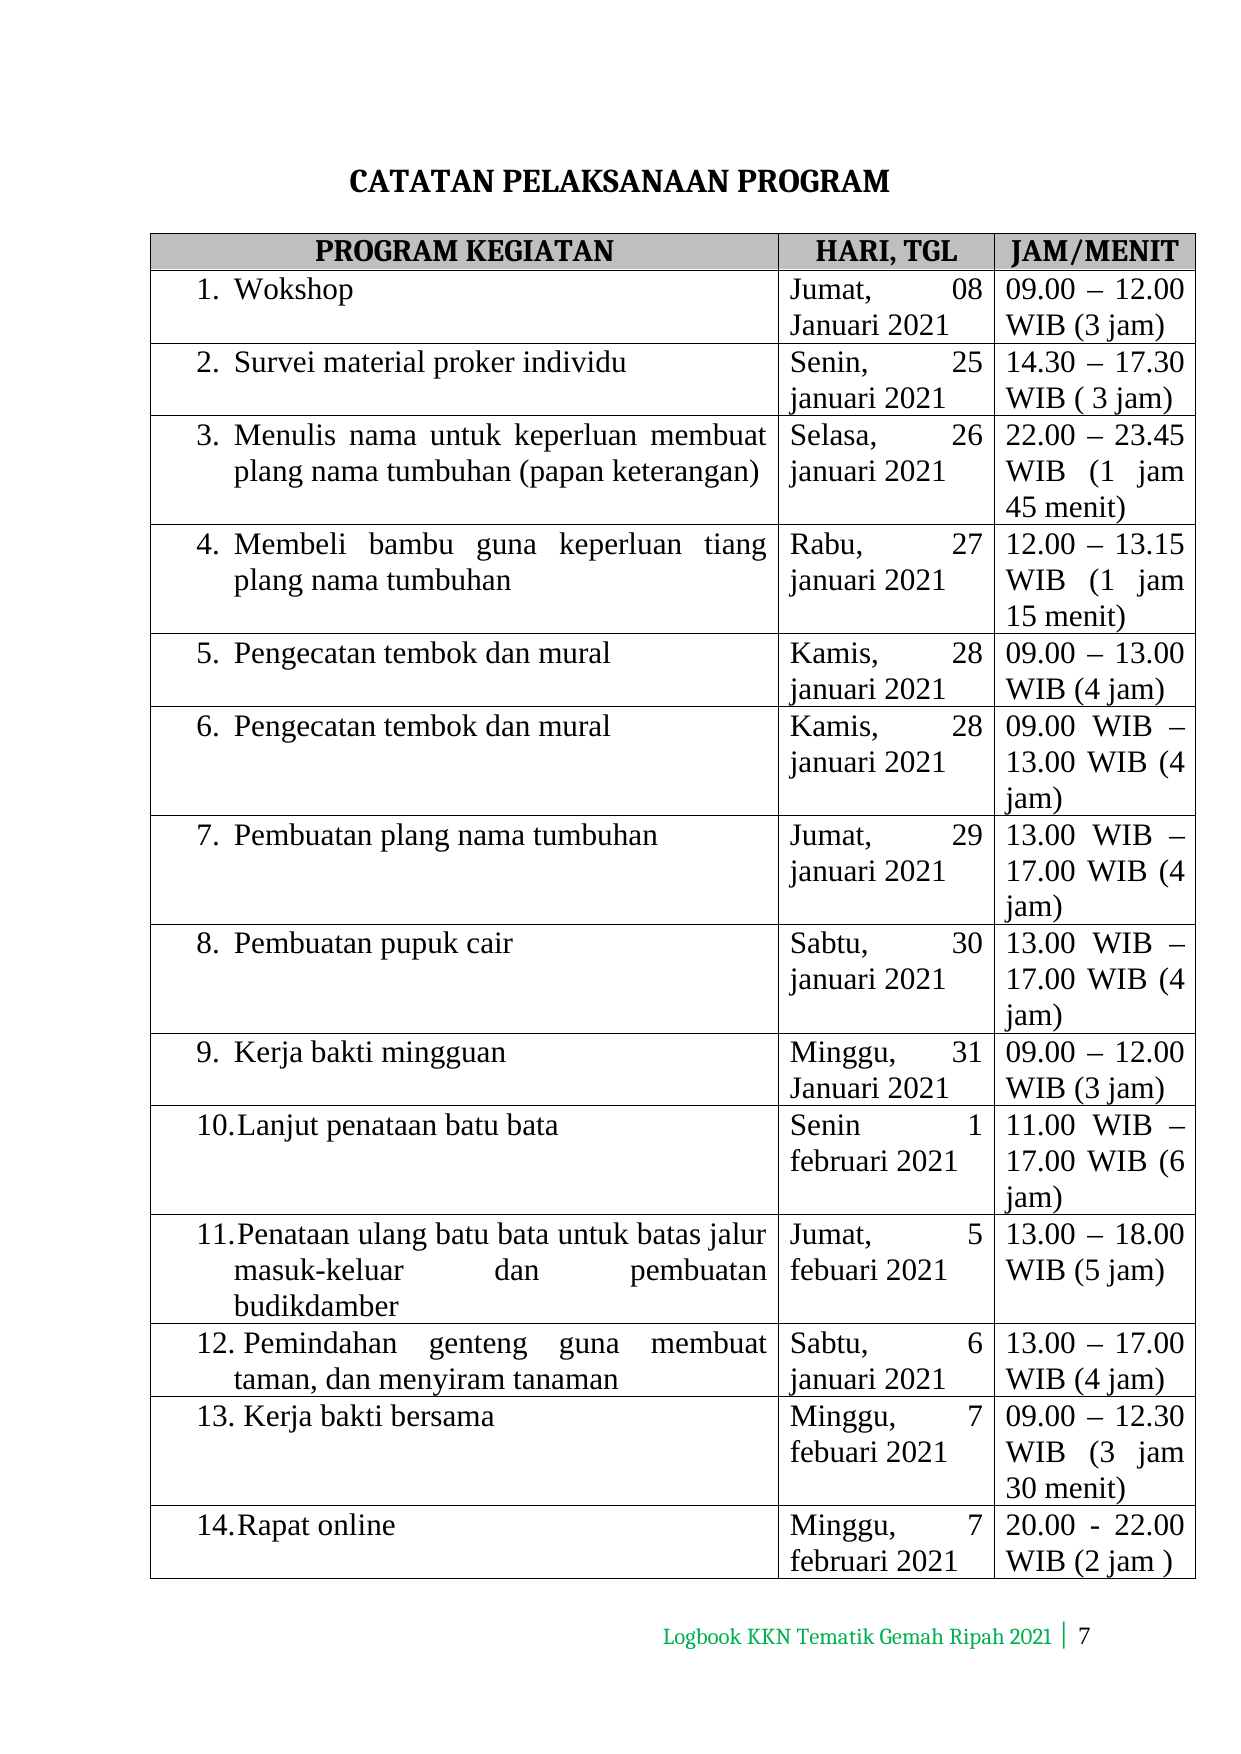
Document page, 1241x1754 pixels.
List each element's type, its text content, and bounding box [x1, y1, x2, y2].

table_cell Membeli bambu guna keperluan tiang plang nama tumbuhan [151, 525, 778, 633]
table_cell Jumat, 5 febuari 2021 [779, 1215, 994, 1323]
table_cell 20.00 - 22.00 WIB (2 jam ) [995, 1506, 1195, 1578]
subtitle CATATAN PELAKSANAAN PROGRAM [150, 162, 1090, 201]
table_cell 11.00 WIB – 17.00 WIB (6 jam) [995, 1106, 1195, 1214]
table_cell Selasa, 26 januari 2021 [779, 416, 994, 524]
table_cell Senin 1 februari 2021 [779, 1106, 994, 1214]
table_cell 14.30 – 17.30 WIB ( 3 jam) [995, 344, 1195, 415]
table_cell Sabtu, 6 januari 2021 [779, 1324, 994, 1396]
table_cell 12.00 – 13.15 WIB (1 jam 15 menit) [995, 525, 1195, 633]
table_cell Pembuatan plang nama tumbuhan [151, 816, 778, 924]
table_cell Kerja bakti mingguan [151, 1034, 778, 1105]
table_cell Jumat, 29 januari 2021 [779, 816, 994, 924]
table_cell 13.00 WIB – 17.00 WIB (4 jam) [995, 816, 1195, 924]
table_cell 13.00 – 17.00 WIB (4 jam) [995, 1324, 1195, 1396]
table_cell Pengecatan tembok dan mural [151, 634, 778, 706]
table_cell 09.00 – 13.00 WIB (4 jam) [995, 634, 1195, 706]
table_cell Kamis, 28 januari 2021 [779, 707, 994, 815]
table_header PROGRAM KEGIATAN [151, 234, 778, 269]
table_cell Menulis nama untuk keperluan membuat plang nama tumbuhan (papan keterangan) [151, 416, 778, 524]
table_cell 09.00 – 12.00 WIB (3 jam) [995, 1034, 1195, 1105]
table_cell Survei material proker individu [151, 344, 778, 415]
table_cell Rabu, 27 januari 2021 [779, 525, 994, 633]
table_cell Minggu, 7 febuari 2021 [779, 1397, 994, 1505]
table_cell 09.00 – 12.30 WIB (3 jam 30 menit) [995, 1397, 1195, 1505]
table_cell 09.00 – 12.00 WIB (3 jam) [995, 271, 1195, 342]
table_cell Sabtu, 30 januari 2021 [779, 925, 994, 1032]
table_cell Jumat, 08 Januari 2021 [779, 271, 994, 342]
table_cell Minggu, 7 februari 2021 [779, 1506, 994, 1578]
table_cell Senin, 25 januari 2021 [779, 344, 994, 415]
table_cell 22.00 – 23.45 WIB (1 jam 45 menit) [995, 416, 1195, 524]
table_cell Pemindahan genteng guna membuat taman, dan menyiram tanaman [151, 1324, 778, 1396]
table_cell Penataan ulang batu bata untuk batas jalur masuk-keluar dan pembuatan budikdamber [151, 1215, 778, 1323]
table_cell 13.00 WIB – 17.00 WIB (4 jam) [995, 925, 1195, 1032]
table_header HARI, TGL [779, 234, 994, 269]
table_cell Rapat online [151, 1506, 778, 1578]
table_cell Kerja bakti bersama [151, 1397, 778, 1505]
table_cell Wokshop [151, 271, 778, 342]
table_cell Pembuatan pupuk cair [151, 925, 778, 1032]
table_header JAM/MENIT [995, 234, 1195, 269]
table_cell Pengecatan tembok dan mural [151, 707, 778, 815]
table_cell 13.00 – 18.00 WIB (5 jam) [995, 1215, 1195, 1323]
table_cell Lanjut penataan batu bata [151, 1106, 778, 1214]
table_cell 09.00 WIB – 13.00 WIB (4 jam) [995, 707, 1195, 815]
table_cell Kamis, 28 januari 2021 [779, 634, 994, 706]
table_cell Minggu, 31 Januari 2021 [779, 1034, 994, 1105]
